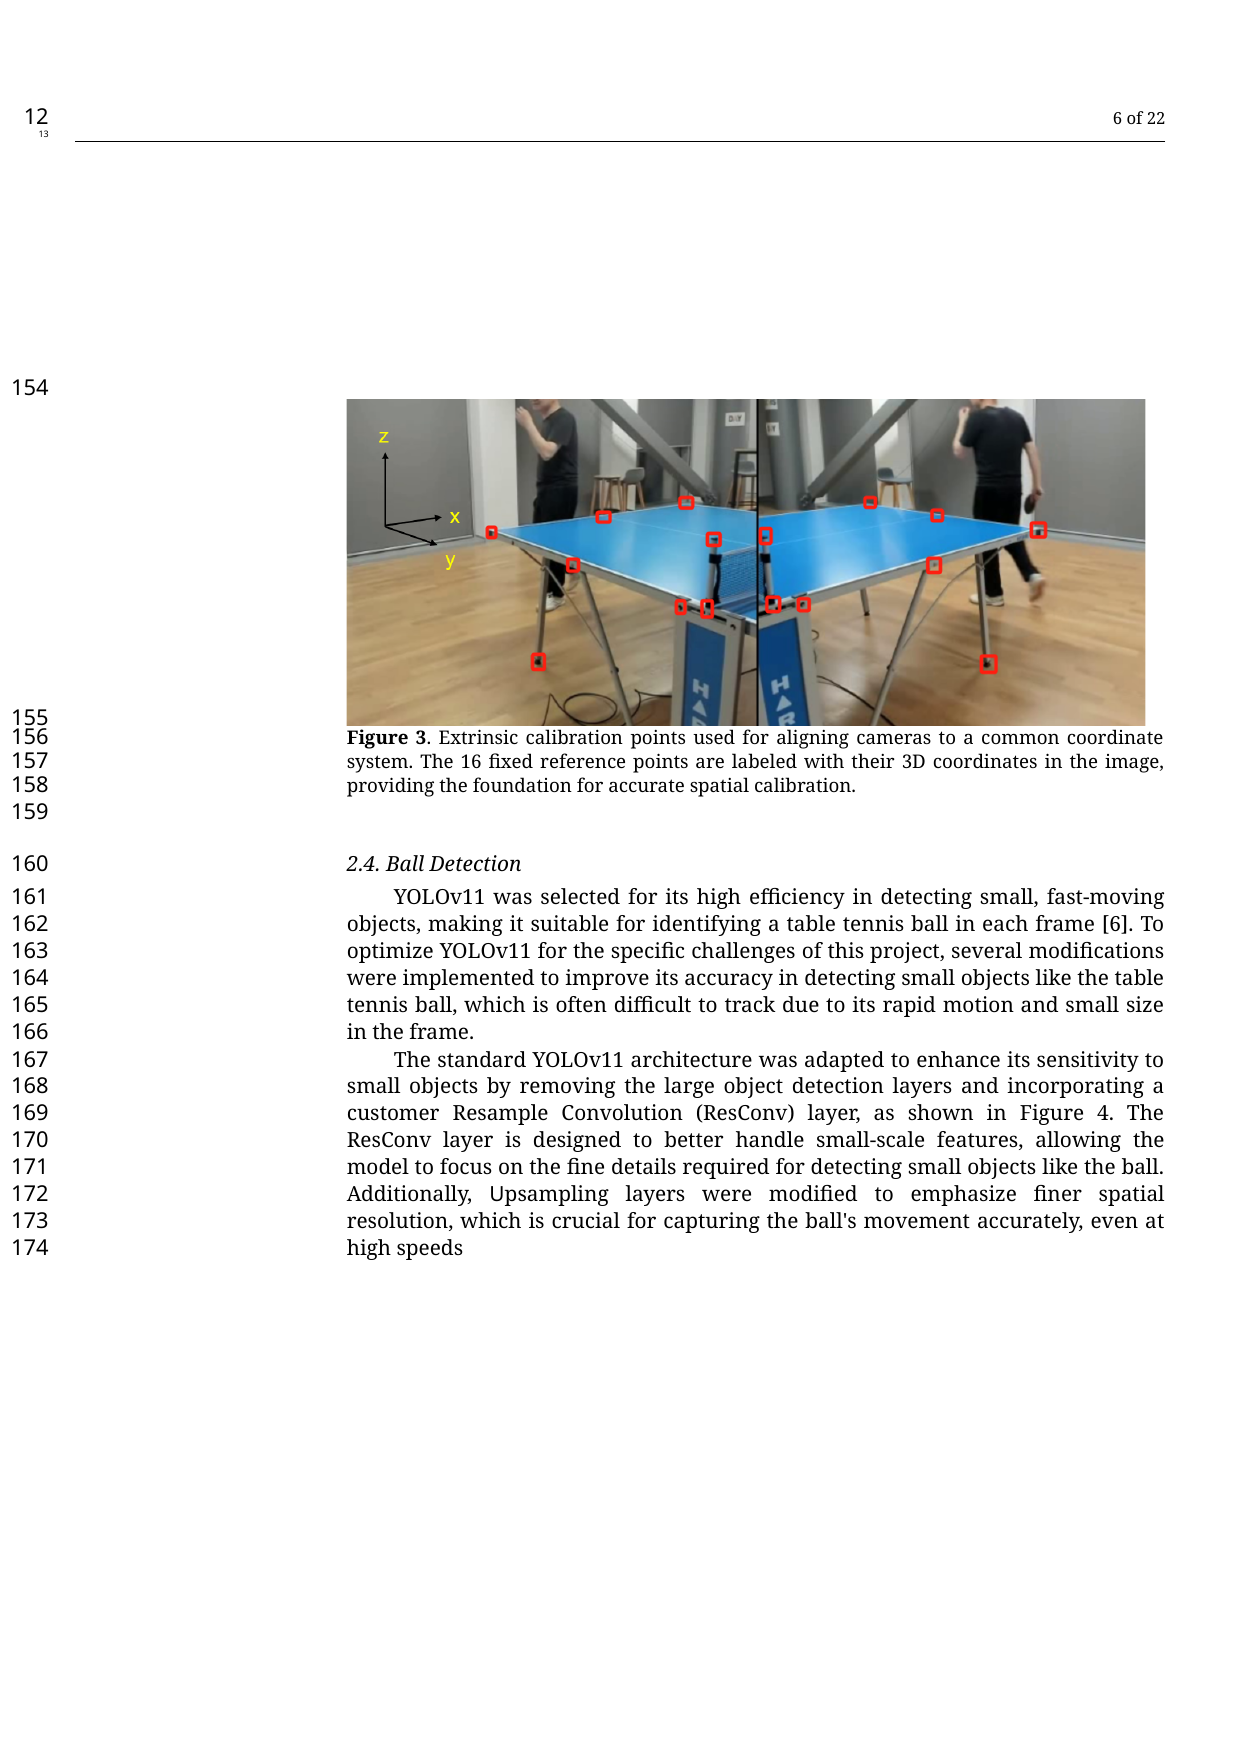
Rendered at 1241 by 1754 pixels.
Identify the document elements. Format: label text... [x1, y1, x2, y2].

picture [346, 399, 1146, 726]
text Figure 3. Extrinsic calibration points used for aligning cameras to a common coordinate system. The 16 fixed reference points are labeled with their 3D coordinates in the image, providing the foundation for accurate spatial calibration. [347, 725, 1165, 798]
text The standard YOLOv11 architecture was adapted to enhance its sensitivity to small objects by removing the large object detection layers and incorporating a customer Resample Convolution (ResConv) layer, as shown in Figure 4. The ResConv layer is designed to better handle small-scale features, allowing the model to focus on the fine details required for detecting small objects like the ball. Additionally, Upsampling layers were modified to emphasize finer spatial resolution, which is crucial for capturing the ball's movement accurately, even at high speeds [347, 1045, 1165, 1262]
text YOLOv11 was selected for its high efficiency in detecting small, fast-moving objects, making it suitable for identifying a table tennis ball in each frame [6]. To optimize YOLOv11 for the specific challenges of this project, several modifications were implemented to improve its accuracy in detecting small objects like the table tennis ball, which is often difficult to track due to its rapid motion and small size in the frame. [347, 883, 1165, 1045]
subtitle 2.4. Ball Detection [347, 850, 1165, 877]
